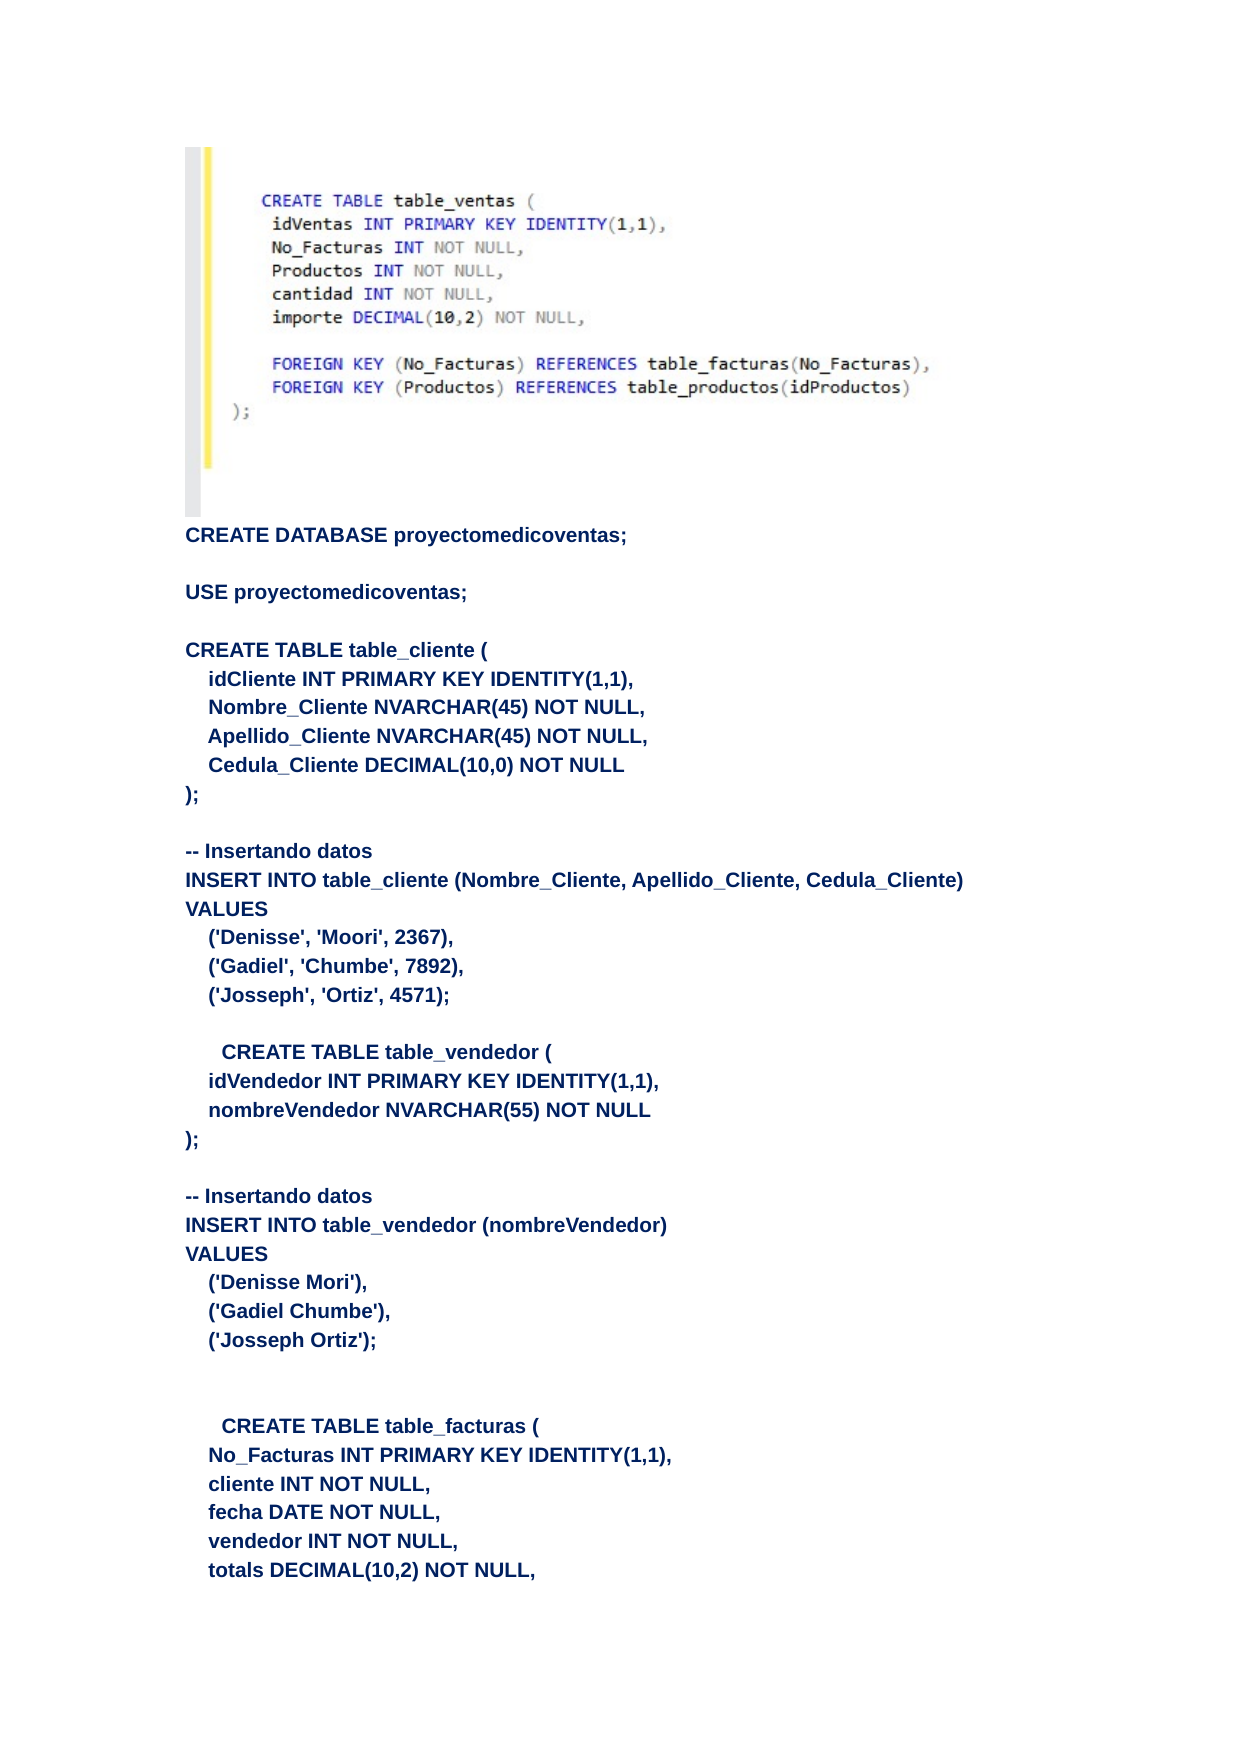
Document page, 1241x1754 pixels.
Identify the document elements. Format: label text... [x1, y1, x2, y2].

text ); [185, 1126, 1092, 1150]
text VALUES [185, 896, 1092, 920]
picture [185, 147, 981, 517]
text ('Gadiel Chumbe'), [185, 1299, 1092, 1323]
text Apellido_Cliente NVARCHAR(45) NOT NULL, [185, 724, 1092, 748]
text Nombre_Cliente NVARCHAR(45) NOT NULL, [185, 695, 1092, 719]
text -- Insertando datos [185, 839, 1092, 863]
text fecha DATE NOT NULL, [185, 1500, 1092, 1524]
text idCliente INT PRIMARY KEY IDENTITY(1,1), [185, 666, 1092, 690]
text ('Denisse', 'Moori', 2367), [185, 925, 1092, 949]
text CREATE TABLE table_cliente ( [185, 638, 1092, 662]
text INSERT INTO table_cliente (Nombre_Cliente, Apellido_Cliente, Cedula_Cliente) [185, 868, 1092, 892]
text ('Gadiel', 'Chumbe', 7892), [185, 954, 1092, 978]
text CREATE DATABASE proyectomedicoventas; [185, 523, 1092, 547]
text CREATE TABLE table_vendedor ( [185, 1040, 1092, 1064]
text nombreVendedor NVARCHAR(55) NOT NULL [185, 1098, 1092, 1122]
text idVendedor INT PRIMARY KEY IDENTITY(1,1), [185, 1069, 1092, 1093]
text ('Josseph Ortiz'); [185, 1328, 1092, 1352]
text ('Josseph', 'Ortiz', 4571); [185, 983, 1092, 1007]
text ('Denisse Mori'), [185, 1270, 1092, 1294]
text -- Insertando datos [185, 1184, 1092, 1208]
text totals DECIMAL(10,2) NOT NULL, [185, 1558, 1092, 1582]
text VALUES [185, 1241, 1092, 1265]
text INSERT INTO table_vendedor (nombreVendedor) [185, 1213, 1092, 1237]
text CREATE TABLE table_facturas ( [185, 1414, 1092, 1438]
text Cedula_Cliente DECIMAL(10,0) NOT NULL [185, 753, 1092, 777]
text No_Facturas INT PRIMARY KEY IDENTITY(1,1), [185, 1443, 1092, 1467]
text vendedor INT NOT NULL, [185, 1529, 1092, 1553]
text USE proyectomedicoventas; [185, 580, 1092, 604]
text cliente INT NOT NULL, [185, 1471, 1092, 1495]
text ); [185, 781, 1092, 805]
